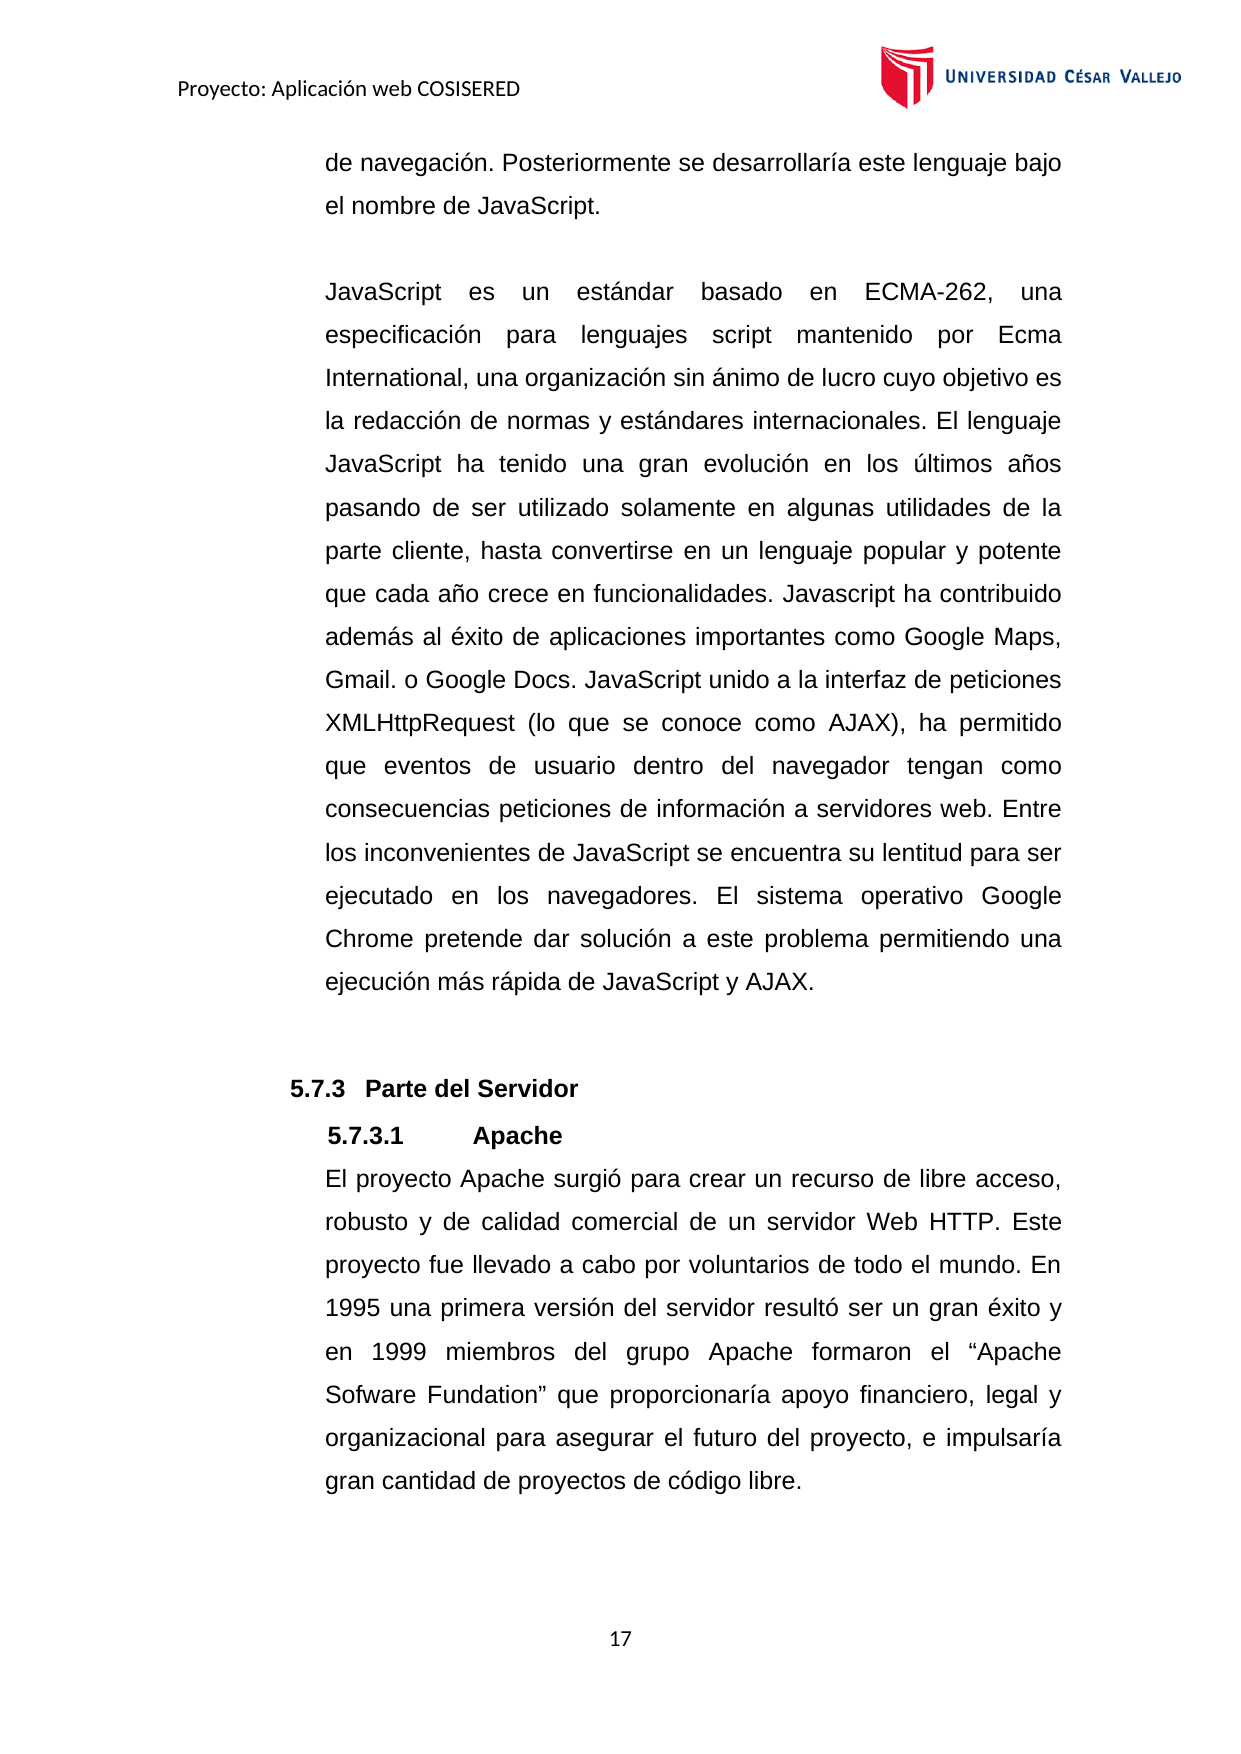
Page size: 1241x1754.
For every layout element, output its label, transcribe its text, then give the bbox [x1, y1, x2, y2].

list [325, 148, 1063, 219]
list El proyecto Apache surgió para crear un recurso de libre acceso, robusto y de calidad comercial de un servidor Web HTTP. Este proyecto fue llevado a cabo por voluntarios de todo el mundo. En 1995 una primera versión del servidor resultó ser un gran éxito y en 1999 miembros del grupo Apache formaron el “Apache Sofware Fundation” que proporcionaría apoyo financiero, legal y organizacional para asegurar el futuro del proyecto, e impulsaría gran cantidad de proyectos de código libre. [325, 1164, 1063, 1495]
picture [872, 33, 1190, 118]
list JavaScript es un estándar basado en ECMA-262, una especificación para lenguajes script mantenido por Ecma International, una organización sin ánimo de lucro cuyo objetivo es la redacción de normas y estándares internacionales. El lenguaje JavaScript ha tenido una gran evolución en los últimos años pasando de ser utilizado solamente en algunas utilidades de la parte cliente, hasta convertirse en un lenguaje popular y potente que cada año crece en funcionalidades. Javascript ha contribuido además al éxito de aplicaciones importantes como Google Maps, Gmail. o Google Docs. JavaScript unido a la interfaz de peticiones XMLHttpRequest (lo que se conoce como AJAX), ha permitido que eventos de usuario dentro del navegador tengan como consecuencias peticiones de información a servidores web. Entre los inconvenientes de JavaScript se encuentra su lentitud para ser ejecutado en los navegadores. El sistema operativo Google Chrome pretende dar solución a este problema permitiendo una ejecución más rápida de JavaScript y AJAX. [325, 277, 1063, 996]
subtitle Apache [327, 1121, 1063, 1150]
subtitle Parte del Servidor [290, 1074, 1063, 1102]
